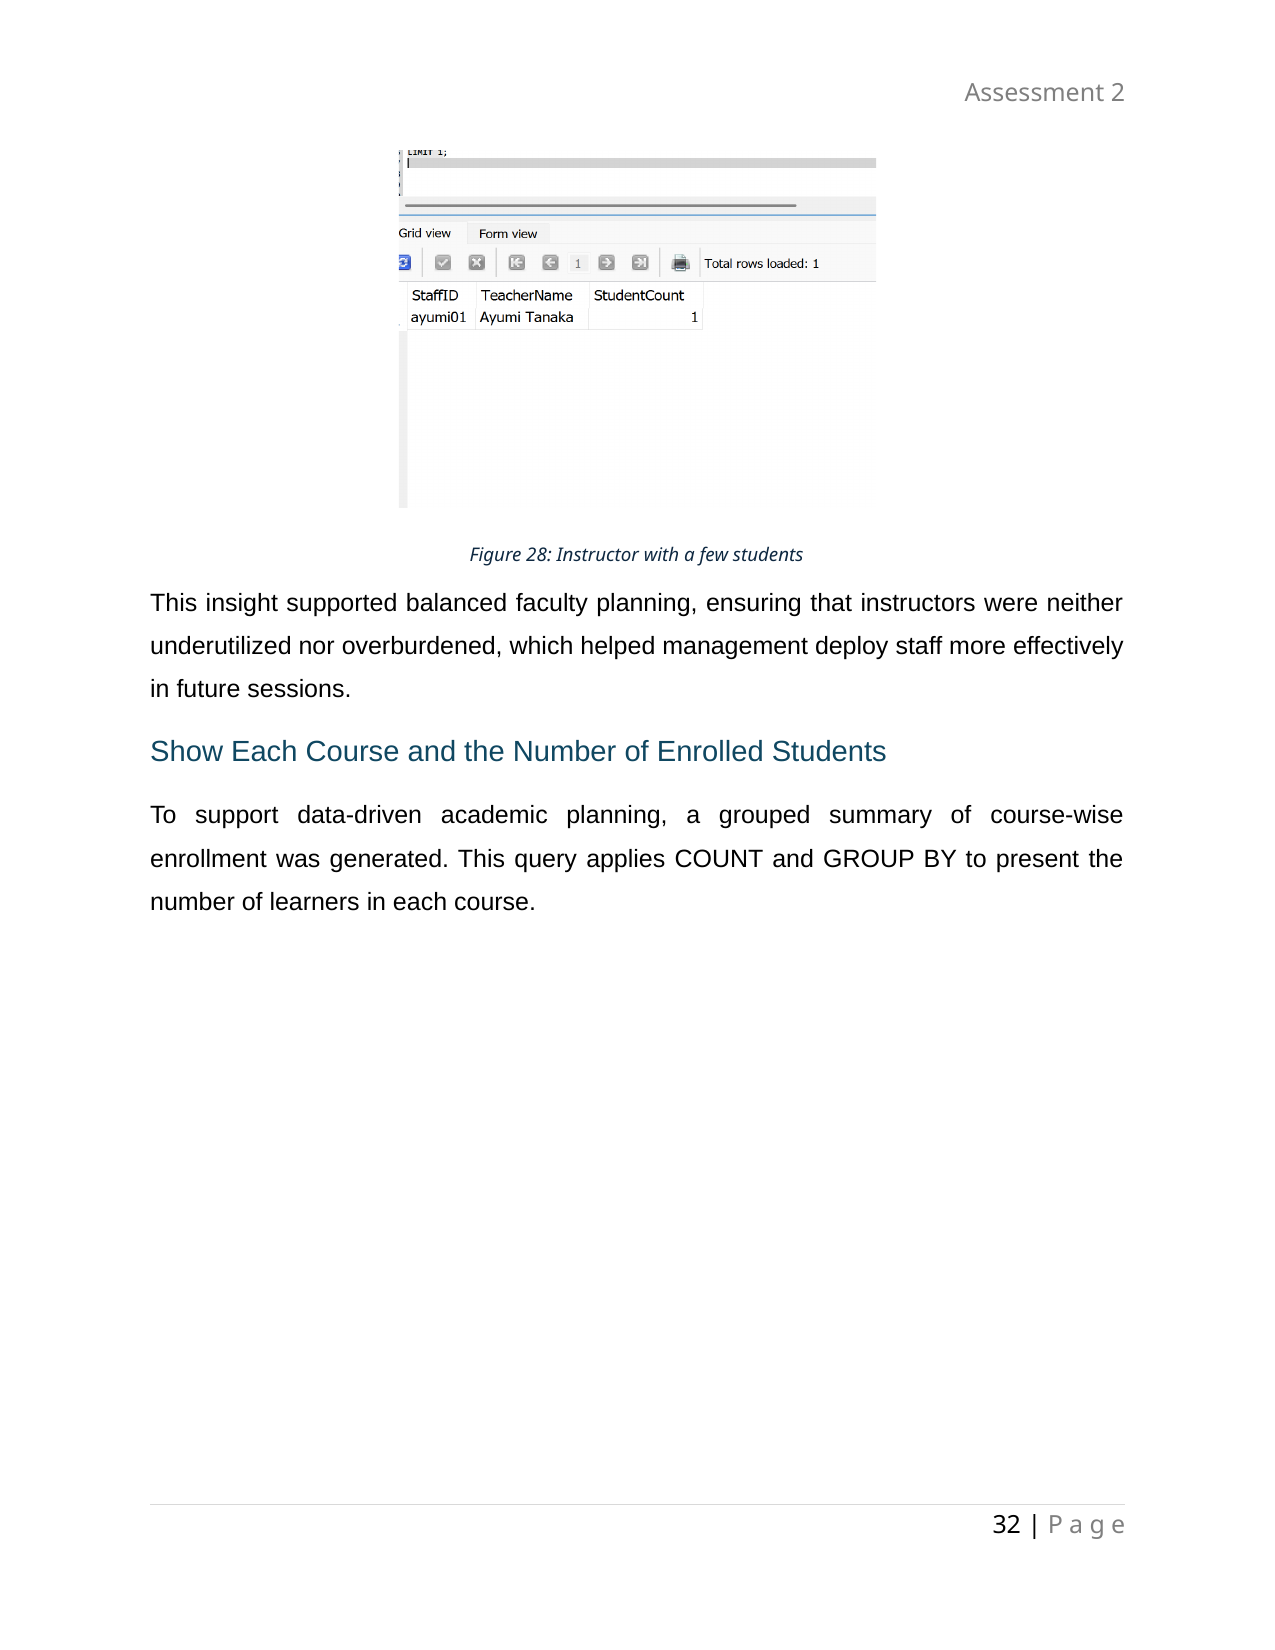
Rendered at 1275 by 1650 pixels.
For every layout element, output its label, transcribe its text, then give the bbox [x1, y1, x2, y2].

text Figure 28: Instructor with a few students [150, 541, 1125, 567]
picture [398, 150, 877, 508]
text Show Each Course and the Number of Enrolled Students [150, 733, 1125, 767]
text To support data-driven academic planning, a grouped summary of course-wise enrollment was generated. This query applies COUNT and GROUP BY to present the number of learners in each course. [150, 801, 1125, 916]
text This insight supported balanced faculty planning, ensuring that instructors were neither underutilized nor overburdened, which helped management deploy staff more effectively in future sessions. [150, 587, 1125, 702]
